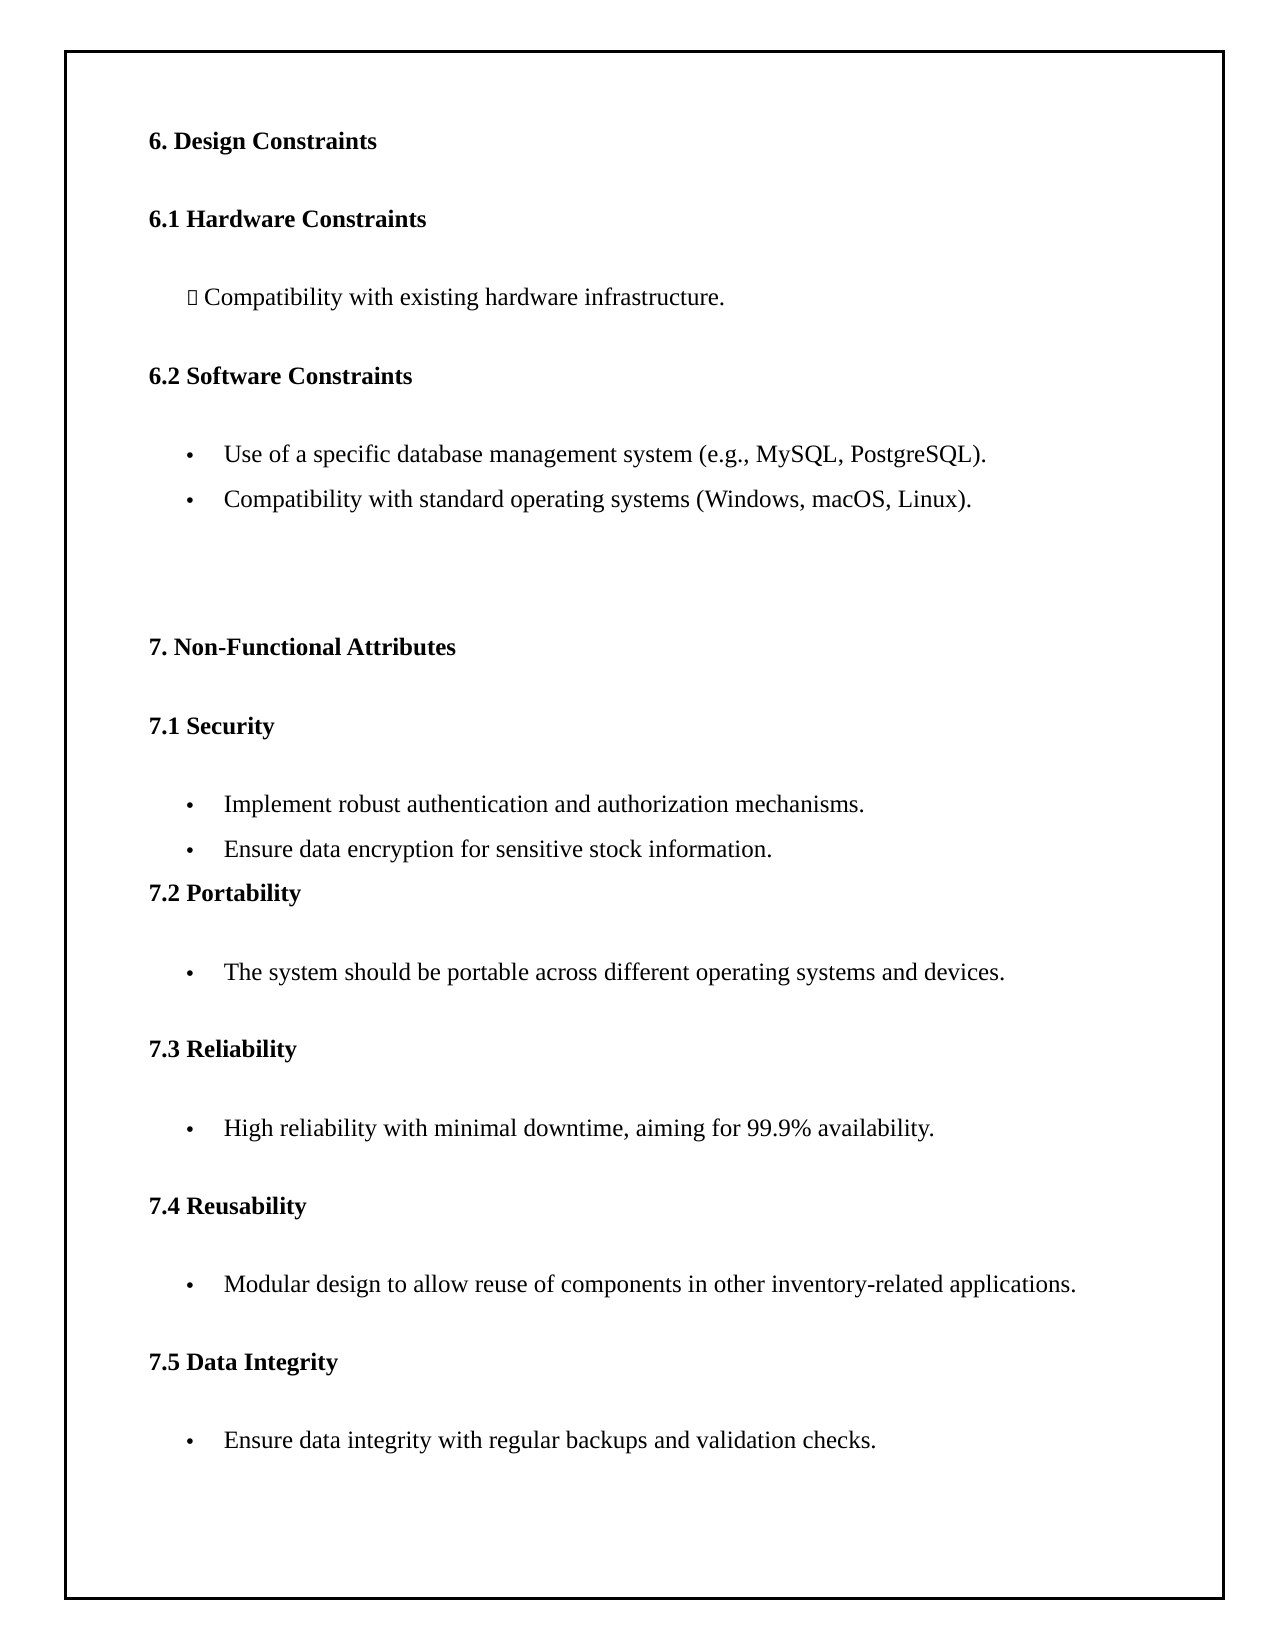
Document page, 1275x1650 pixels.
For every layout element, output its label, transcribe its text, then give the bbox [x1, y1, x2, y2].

text  Compatibility with existing hardware infrastructure. [186, 282, 1126, 312]
list Modular design to allow reuse of components in other inventory-related applications. [186, 1269, 1126, 1298]
text 6.1 Hardware Constraints [148, 204, 1131, 233]
subtitle 6.2 Software Constraints [148, 361, 1125, 390]
text 7.4 Reusability [148, 1191, 1131, 1220]
text 7.3 Reliability [148, 1034, 1131, 1063]
list Implement robust authentication and authorization mechanisms. [186, 789, 1126, 817]
list Use of a specific database management system (e.g., MySQL, PostgreSQL). [186, 439, 1126, 468]
text 7.2 Portability [148, 878, 1131, 907]
list Ensure data encryption for sensitive stock information. [186, 834, 1126, 862]
list The system should be portable across different operating systems and devices. [186, 957, 1126, 985]
list Compatibility with standard operating systems (Windows, macOS, Linux). [186, 484, 1126, 513]
text 7.5 Data Integrity [148, 1347, 1131, 1376]
subtitle 7.1 Security [148, 711, 1125, 739]
subtitle 6. Design Constraints [148, 126, 1125, 155]
list Ensure data integrity with regular backups and validation checks. [186, 1425, 1126, 1454]
subtitle 7. Non-Functional Attributes [148, 632, 1125, 661]
list High reliability with minimal downtime, aiming for 99.9% availability. [186, 1113, 1126, 1142]
